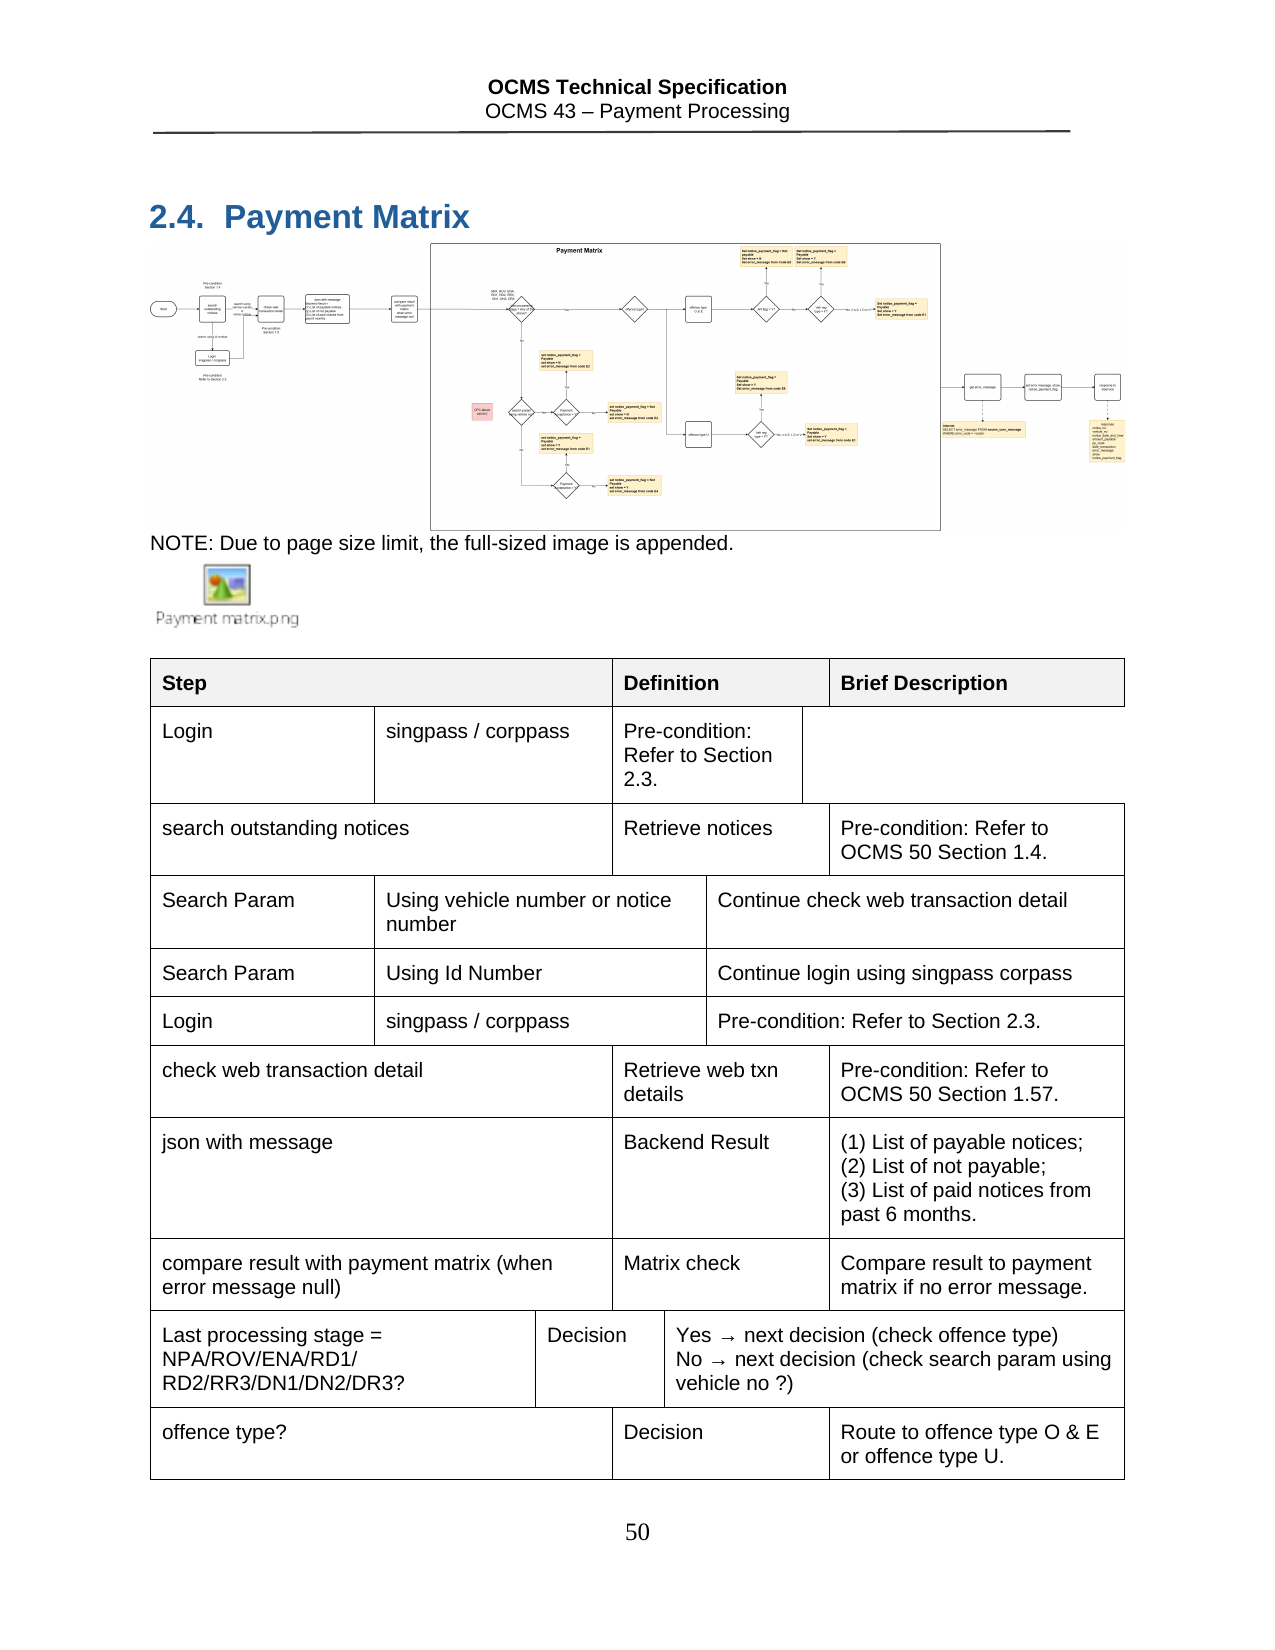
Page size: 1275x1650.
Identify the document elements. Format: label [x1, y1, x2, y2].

table_cell [375, 876, 706, 948]
table_cell [613, 1239, 829, 1310]
table_cell [707, 876, 1124, 948]
table_cell [830, 1118, 1124, 1238]
table_cell [613, 707, 802, 803]
table_cell [151, 1118, 612, 1238]
table_cell [536, 1311, 664, 1407]
table_cell [151, 1311, 535, 1407]
table_cell [665, 1311, 1124, 1407]
table_cell [151, 876, 374, 948]
table_cell [613, 1118, 829, 1238]
table_cell [707, 997, 1124, 1045]
table_cell [151, 1046, 612, 1117]
table_header [830, 659, 1124, 706]
table_cell [375, 997, 706, 1045]
table_cell [613, 1046, 829, 1117]
table_cell [151, 1408, 612, 1479]
table_cell [375, 949, 706, 996]
table_cell [830, 1046, 1124, 1117]
table_cell [830, 804, 1124, 875]
table_cell [151, 804, 612, 875]
table_cell [151, 707, 374, 803]
picture [150, 243, 1125, 531]
table_cell [830, 1239, 1124, 1310]
table_cell [151, 949, 374, 996]
table_cell [375, 707, 612, 803]
table_cell [707, 949, 1124, 996]
table_header [151, 659, 612, 706]
table_cell [151, 1239, 612, 1310]
table_header [613, 659, 829, 706]
table_cell [151, 997, 374, 1045]
table_cell [830, 1408, 1124, 1479]
table_cell [613, 1408, 829, 1479]
table_cell [613, 804, 829, 875]
